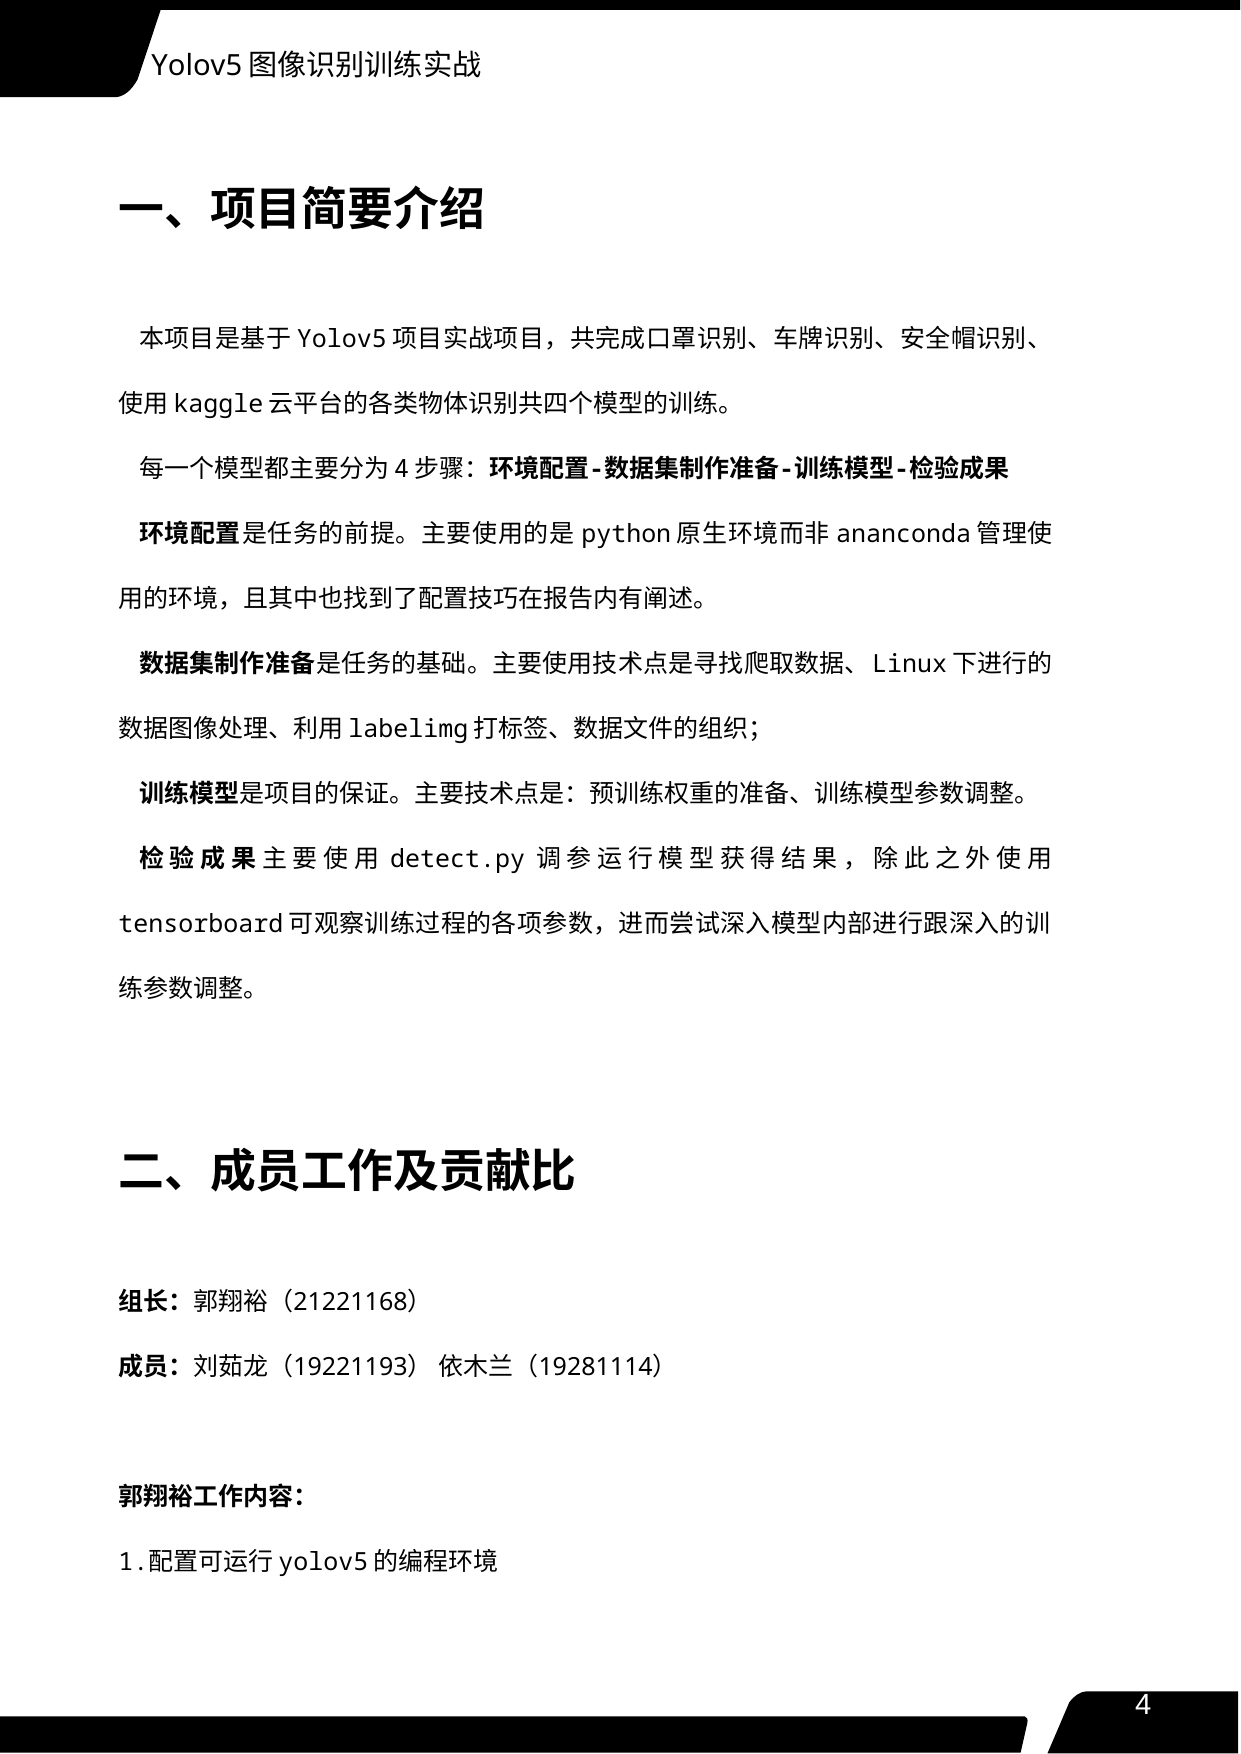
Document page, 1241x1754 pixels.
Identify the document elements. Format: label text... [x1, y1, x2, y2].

list 成员：刘茹龙（19221193） 依木兰（19281114） [118, 1332, 1053, 1397]
text 检验成果主要使用detect.py调参运行模型获得结果，除此之外使用tensorboard可观察训练过程的各项参数，进而尝试深入模型内部进行跟深入的训练参数调整。 [118, 824, 1053, 1019]
text 环境配置是任务的前提。主要使用的是python原生环境而非ananconda管理使用的环境，且其中也找到了配置技巧在报告内有阐述。 [118, 499, 1053, 629]
subtitle 项目简要介绍 [118, 157, 1053, 254]
list 组长：郭翔裕（21221168） [118, 1267, 1053, 1332]
list 郭翔裕工作内容： [118, 1462, 1053, 1527]
subtitle 成员工作及贡献比 [118, 1119, 1053, 1217]
list 1.配置可运行yolov5的编程环境 [118, 1527, 1053, 1592]
text 数据集制作准备是任务的基础。主要使用技术点是寻找爬取数据、Linux下进行的数据图像处理、利用labelimg打标签、数据文件的组织； [118, 629, 1053, 759]
text 训练模型是项目的保证。主要技术点是：预训练权重的准备、训练模型参数调整。 [118, 759, 1053, 824]
text 每一个模型都主要分为4步骤：环境配置-数据集制作准备-训练模型-检验成果 [118, 434, 1053, 499]
text 本项目是基于Yolov5项目实战项目，共完成口罩识别、车牌识别、安全帽识别、使用kaggle云平台的各类物体识别共四个模型的训练。 [118, 304, 1053, 434]
